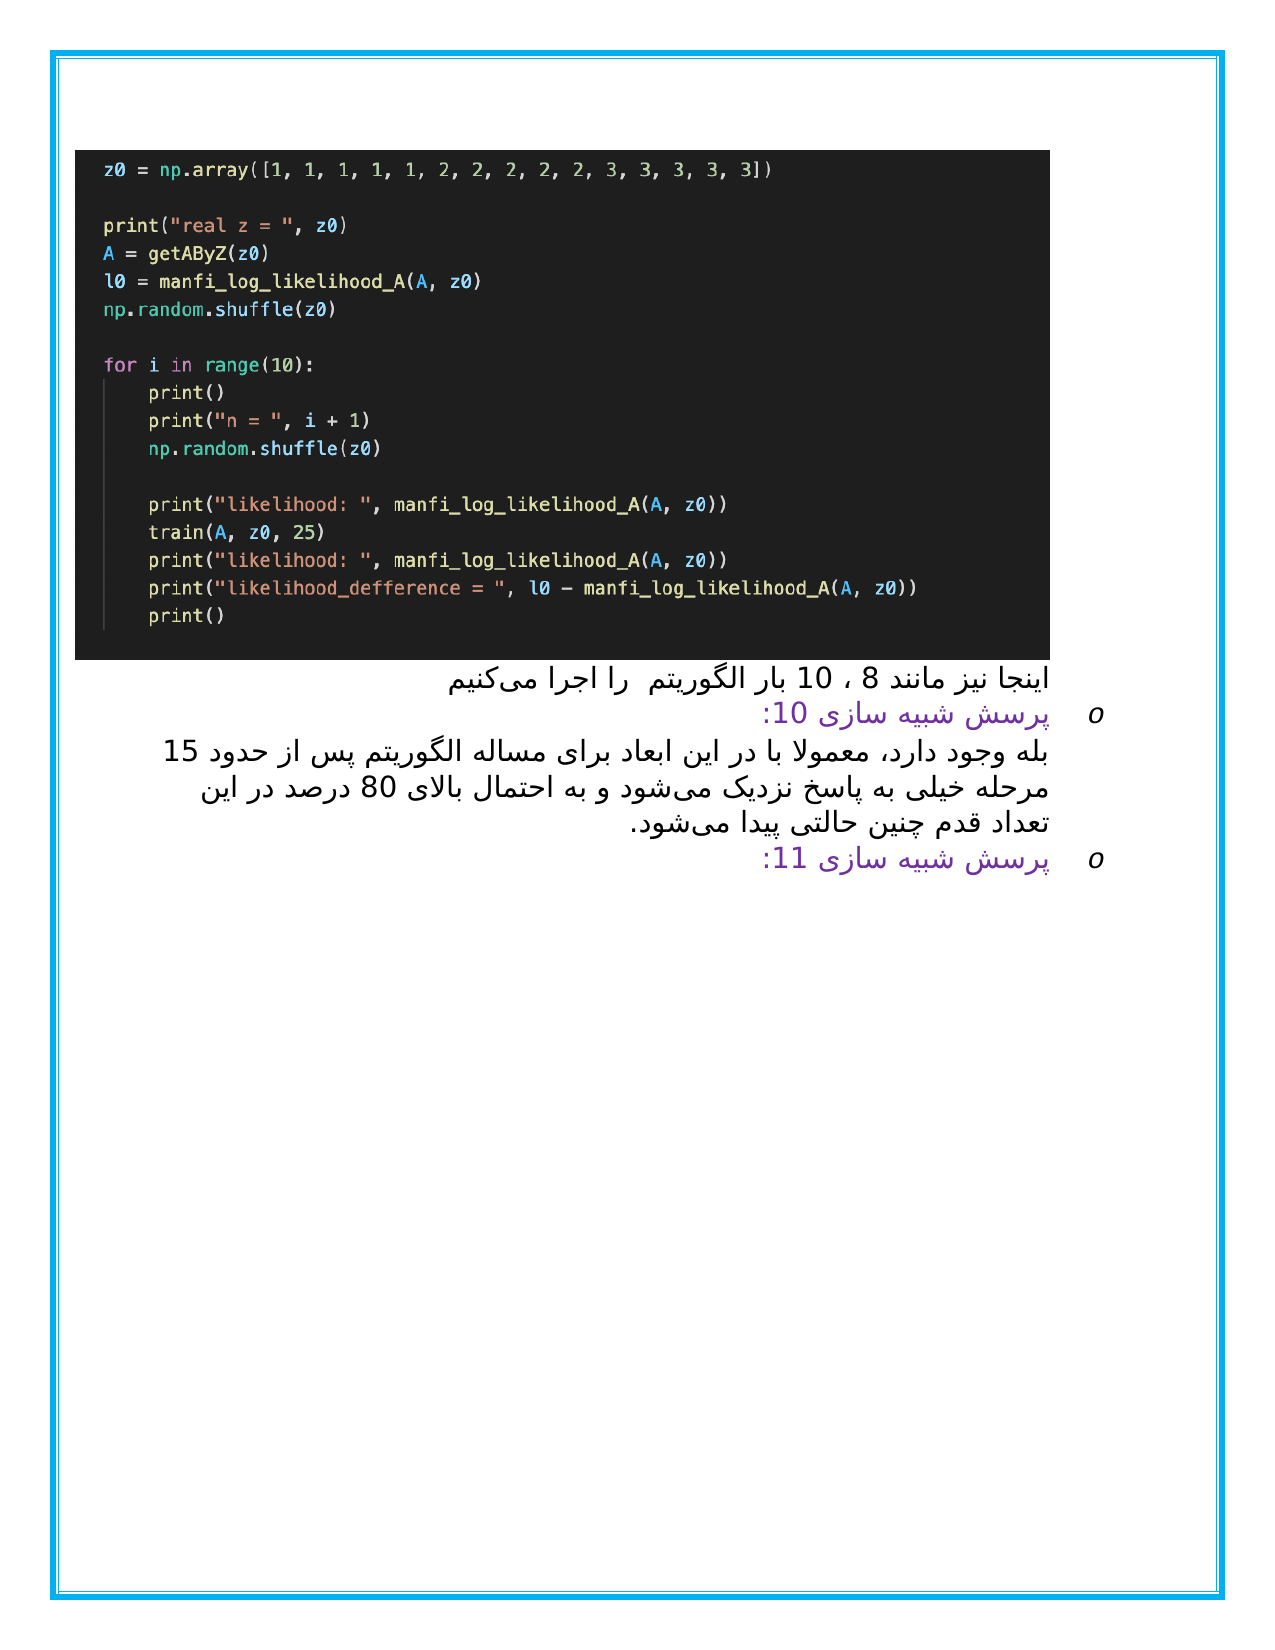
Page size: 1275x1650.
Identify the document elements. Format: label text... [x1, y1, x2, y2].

list پرسش شبیه سازی 10: [150, 697, 1087, 733]
picture [75, 150, 1050, 660]
list پرسش شبیه سازی 11: [150, 841, 1087, 877]
list بله وجود دارد، معمولا با در این ابعاد برای مساله الگوریتم پس از حدود 15 مرحله خیلی به پاسخ نزدیک می‌شود و به احتمال بالای 80 درصد در این تعداد قدم چنین حالتی پیدا می‌شود. [150, 734, 1050, 839]
list اینجا نیز مانند 8 ، 10 بار الگوریتم را اجرا می‌کنیم [150, 661, 1050, 695]
